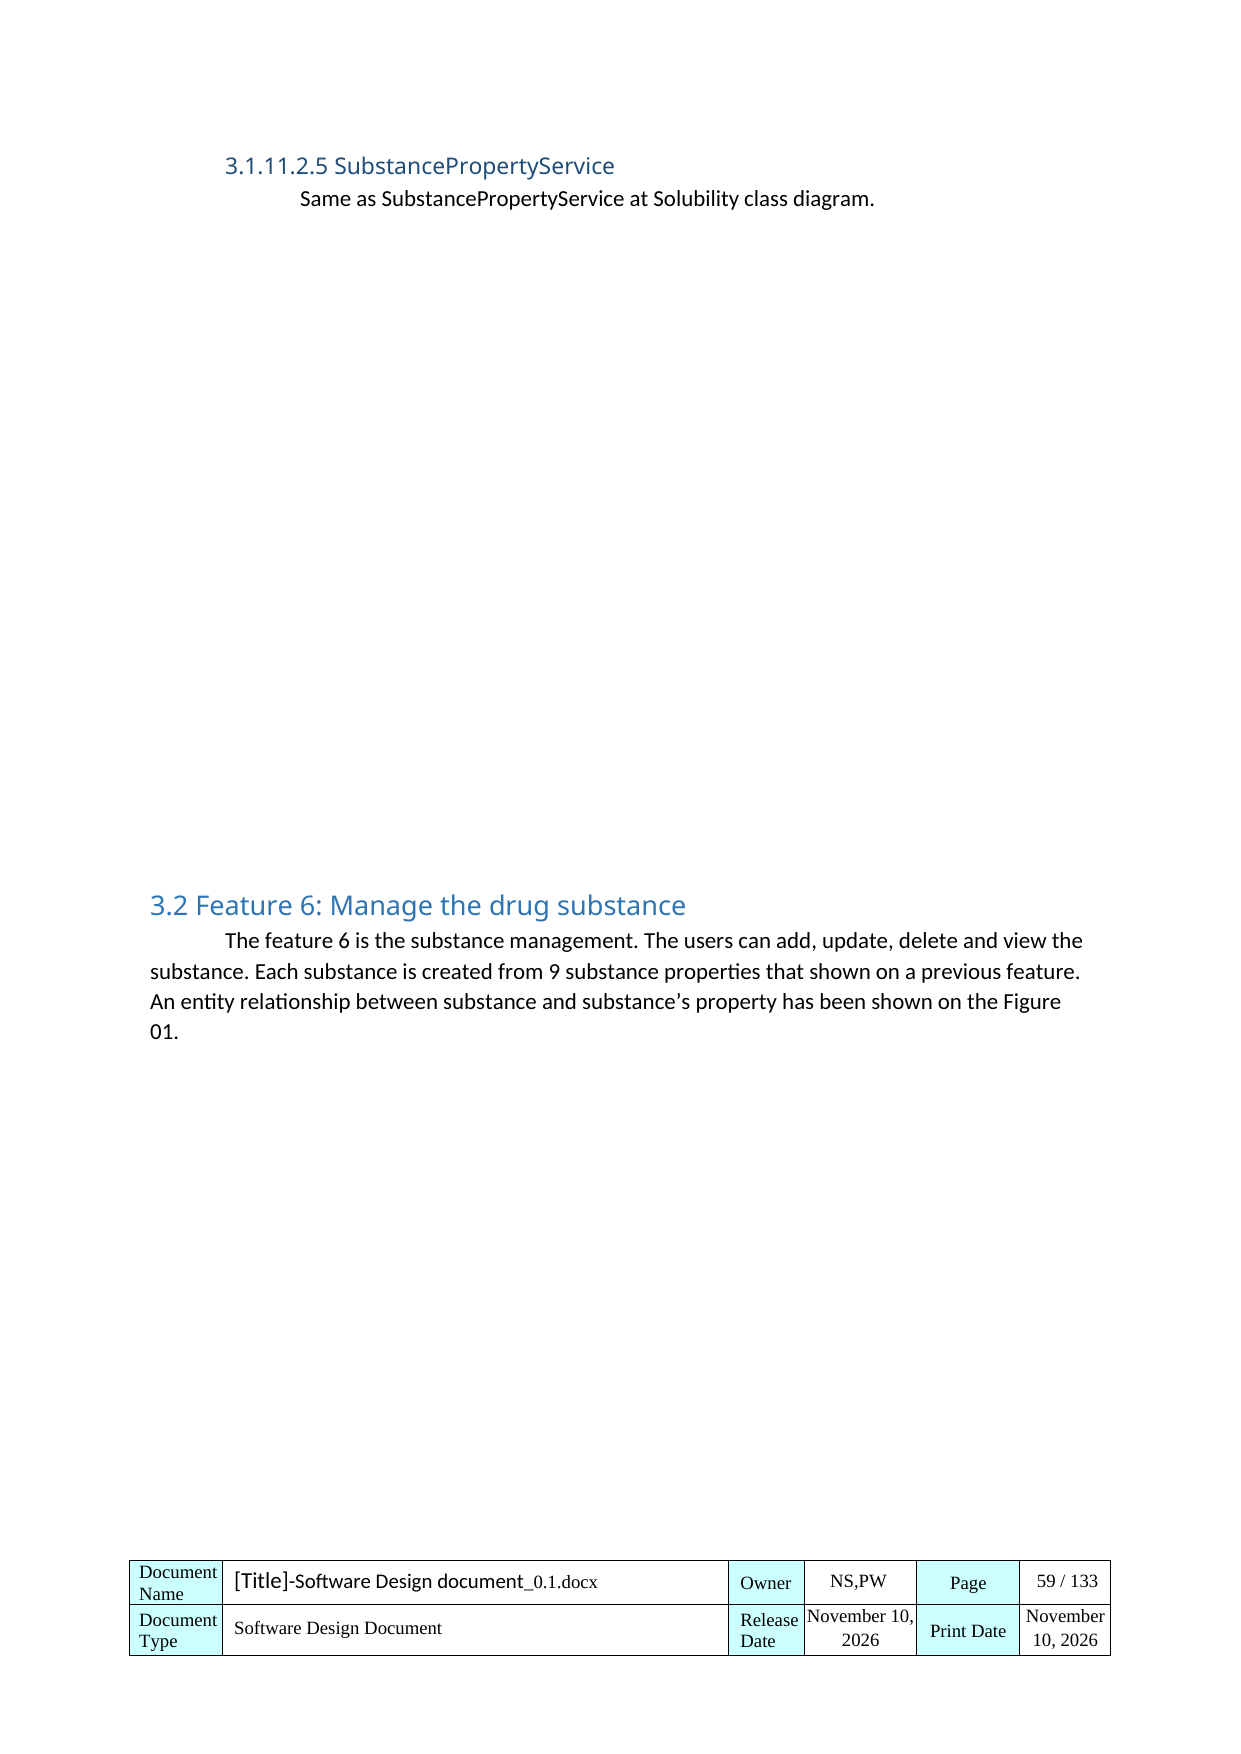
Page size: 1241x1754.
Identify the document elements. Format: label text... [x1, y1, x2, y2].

text Same as SubstancePropertyService at Solubility class diagram. [150, 184, 1090, 212]
subtitle 3.2 Feature 6: Manage the drug substance [150, 887, 1090, 924]
text The feature 6 is the substance management. The users can add, update, delete and view the substance. Each substance is created from 9 substance properties that shown on a previous feature. An entity relationship between substance and substance’s property has been shown on the Figure 01. [150, 927, 1090, 1045]
subtitle 3.1.11.2.5 SubstancePropertyService [150, 150, 1090, 181]
